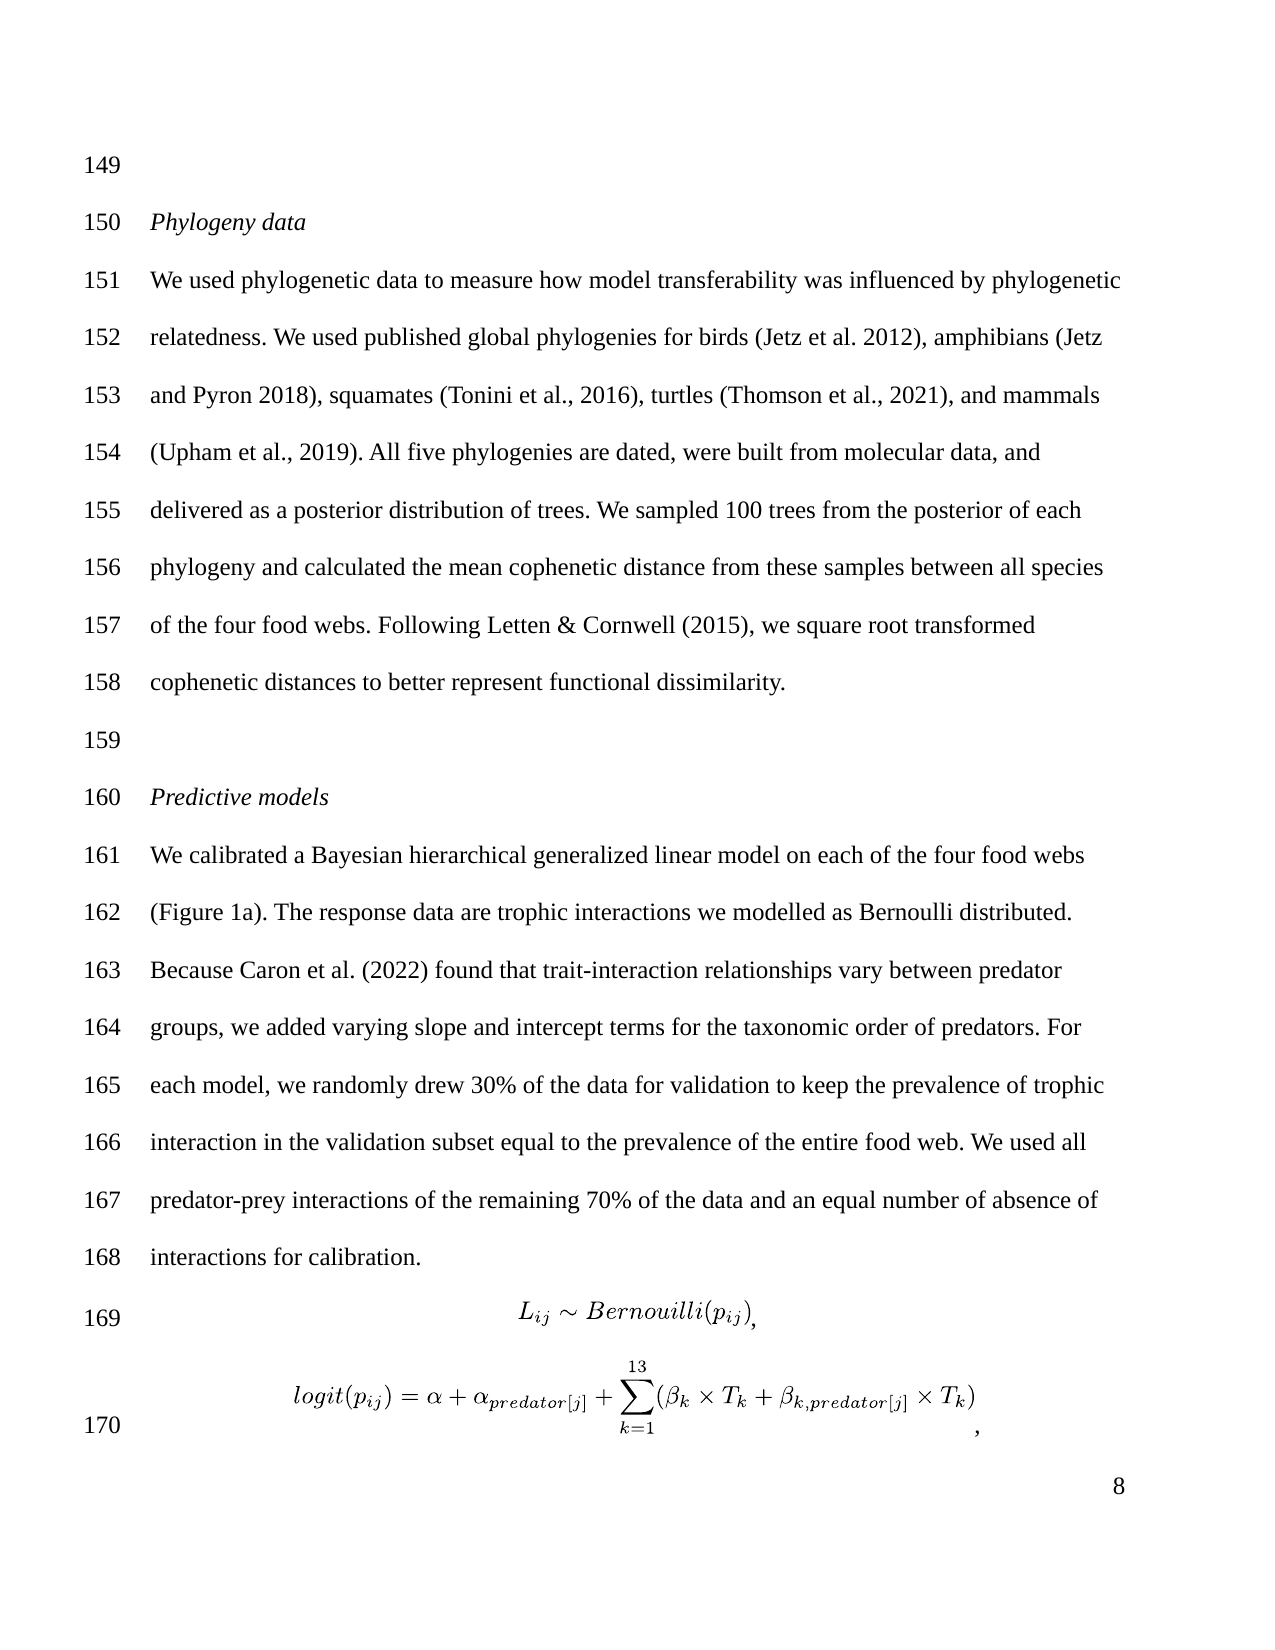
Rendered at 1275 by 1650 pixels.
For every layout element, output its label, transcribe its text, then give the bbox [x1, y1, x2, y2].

text We used phylogenetic data to measure how model transferability was influenced by phylogenetic relatedness. We used published global phylogenies for birds (Jetz et al. 2012), amphibians (Jetz and Pyron 2018), squamates (Tonini et al., 2016), turtles (Thomson et al., 2021), and mammals (Upham et al., 2019). All five phylogenies are dated, were built from molecular data, and delivered as a posterior distribution of trees. We sampled 100 trees from the posterior of each phylogeny and calculated the mean cophenetic distance from these samples between all species of the four food webs. Following Letten & Cornwell (2015), we square root transformed cophenetic distances to better represent functional dissimilarity. [150, 265, 1125, 696]
text Predictive models [150, 782, 1125, 811]
text Phylogeny data [150, 207, 1125, 236]
text , [150, 1300, 1125, 1332]
text , [150, 1361, 1125, 1439]
text We calibrated a Bayesian hierarchical generalized linear model on each of the four food webs (Figure 1a). The response data are trophic interactions we modelled as Bernoulli distributed. Because Caron et al. (2022) found that trait-interaction relationships vary between predator groups, we added varying slope and intercept terms for the taxonomic order of predators. For each model, we randomly drew 30% of the data for validation to keep the prevalence of trophic interaction in the validation subset equal to the prevalence of the entire food web. We used all predator-prey interactions of the remaining 70% of the data and an equal number of absence of interactions for calibration. [150, 840, 1125, 1271]
